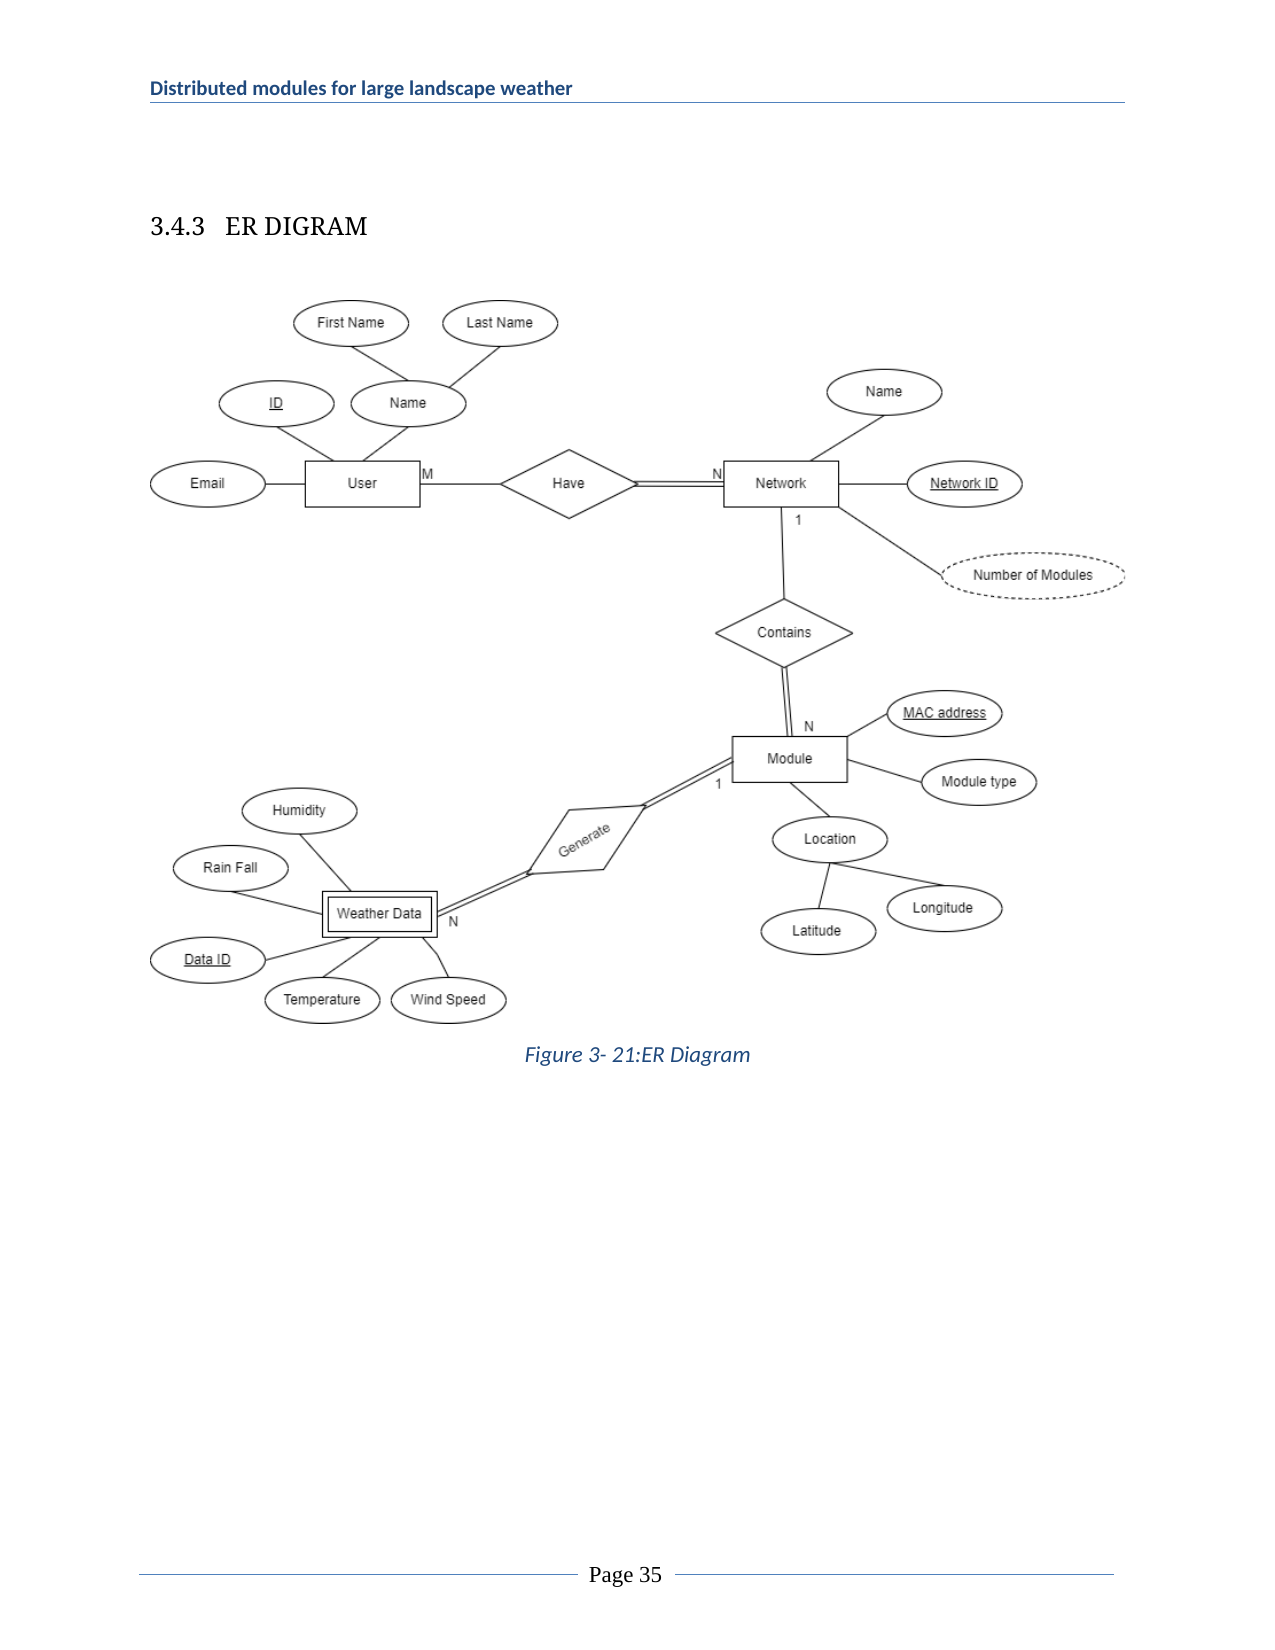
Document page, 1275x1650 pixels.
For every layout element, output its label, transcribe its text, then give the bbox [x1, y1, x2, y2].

subtitle ER Digram [150, 208, 1125, 242]
picture [150, 300, 1125, 1024]
text Figure 3- 21:ER Diagram [150, 1040, 1125, 1068]
